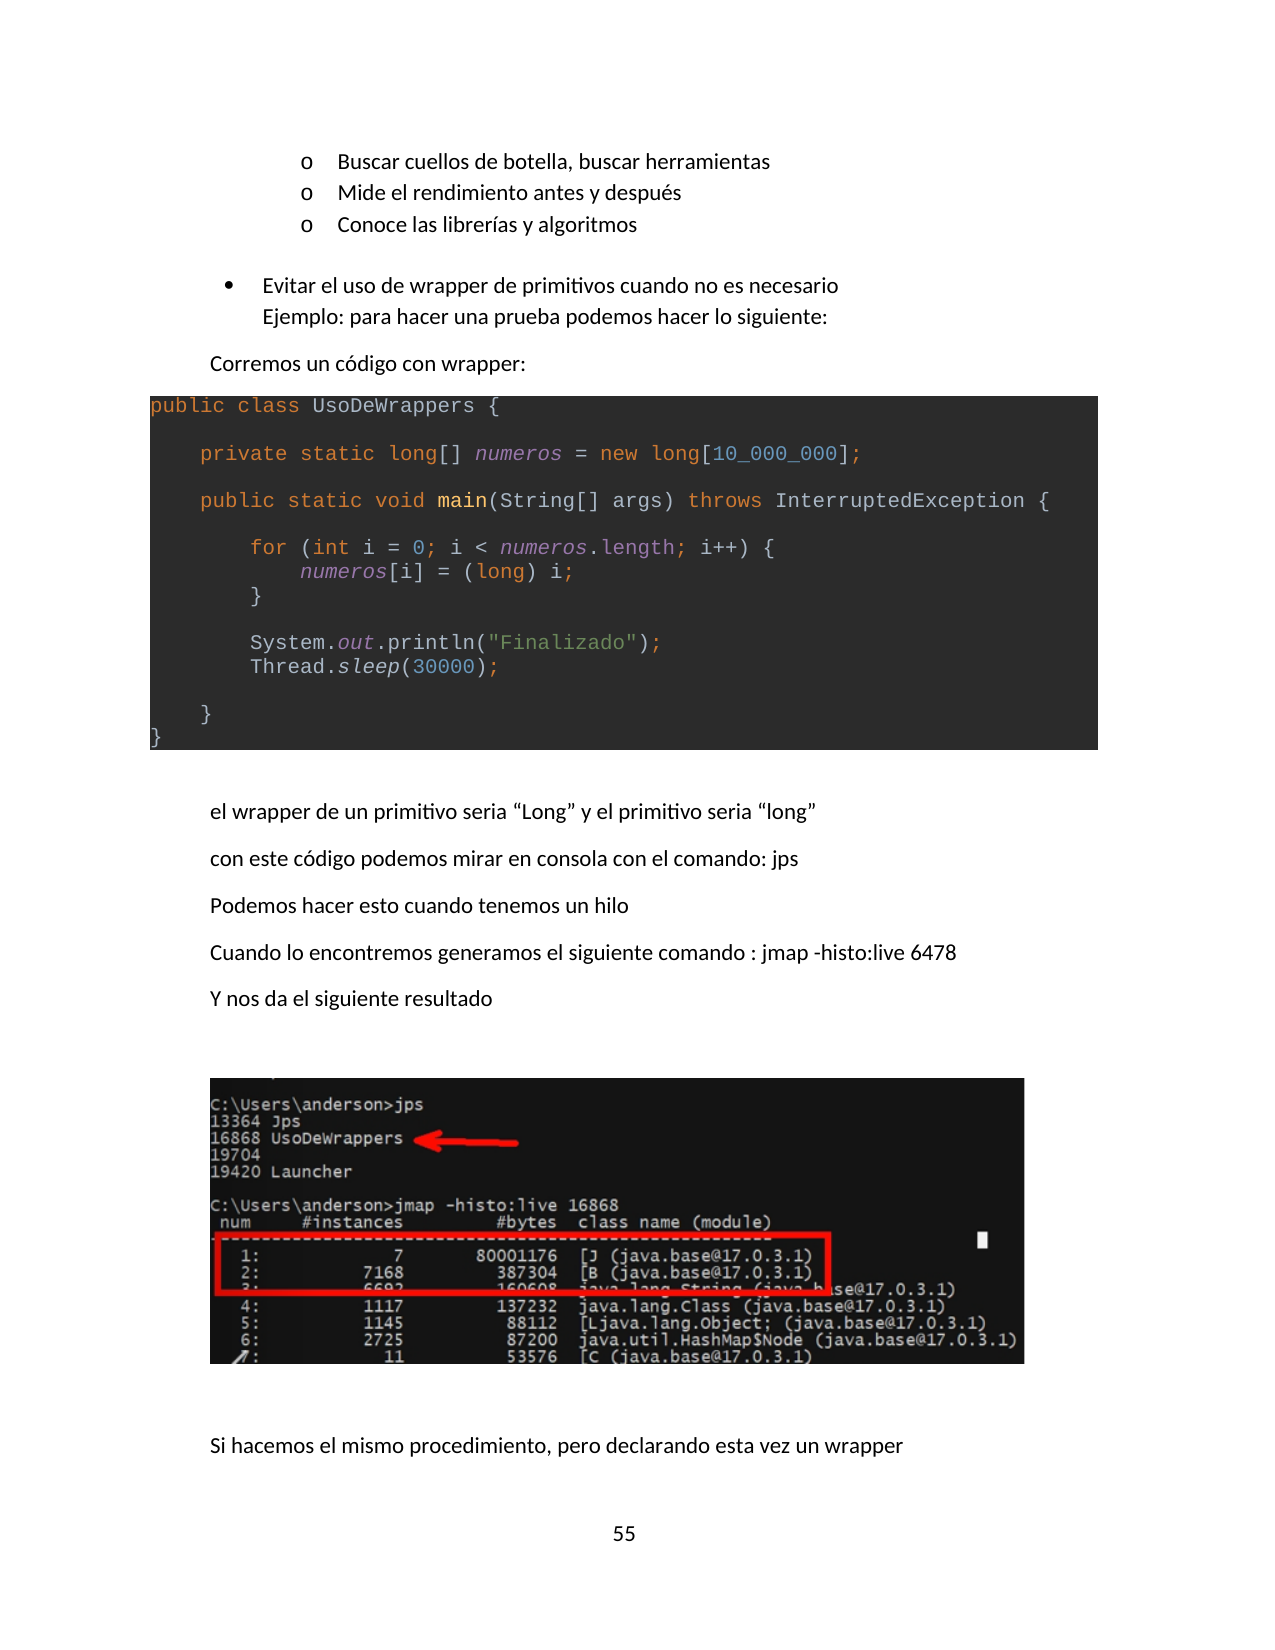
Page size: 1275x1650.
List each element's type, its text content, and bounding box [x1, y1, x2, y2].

picture [210, 1078, 1025, 1364]
list Conoce las librerías y algoritmos [300, 210, 1098, 239]
text Y nos da el siguiente resultado [210, 984, 1098, 1013]
list Mide el rendimiento antes y después [300, 178, 1098, 208]
text con este código podemos mirar en consola con el comando: jps [210, 844, 1098, 872]
text el wrapper de un primitivo seria “Long” y el primitivo seria “long” [210, 797, 1098, 825]
list Buscar cuellos de botella, buscar herramientas [300, 147, 1098, 176]
list Ejemplo: para hacer una prueba podemos hacer lo siguiente: [262, 302, 1098, 330]
text Corremos un código con wrapper: [210, 349, 1098, 377]
text Cuando lo encontremos generamos el siguiente comando : jmap -histo:live 6478 [210, 938, 1098, 966]
text Podemos hacer esto cuando tenemos un hilo [210, 891, 1098, 919]
list Evitar el uso de wrapper de primitivos cuando no es necesario [225, 272, 1098, 299]
text public class UsoDeWrappers { private static long[] numeros = new long[10_000_000]; public static void main(String[] args) throws InterruptedException { for (int i = 0; i < numeros.length; i++) { numeros[i] = (long) i; } System.out.println("Finalizado"); Thread.sleep(30000); } } [150, 396, 1098, 750]
text Si hacemos el mismo procedimiento, pero declarando esta vez un wrapper [210, 1431, 1098, 1459]
